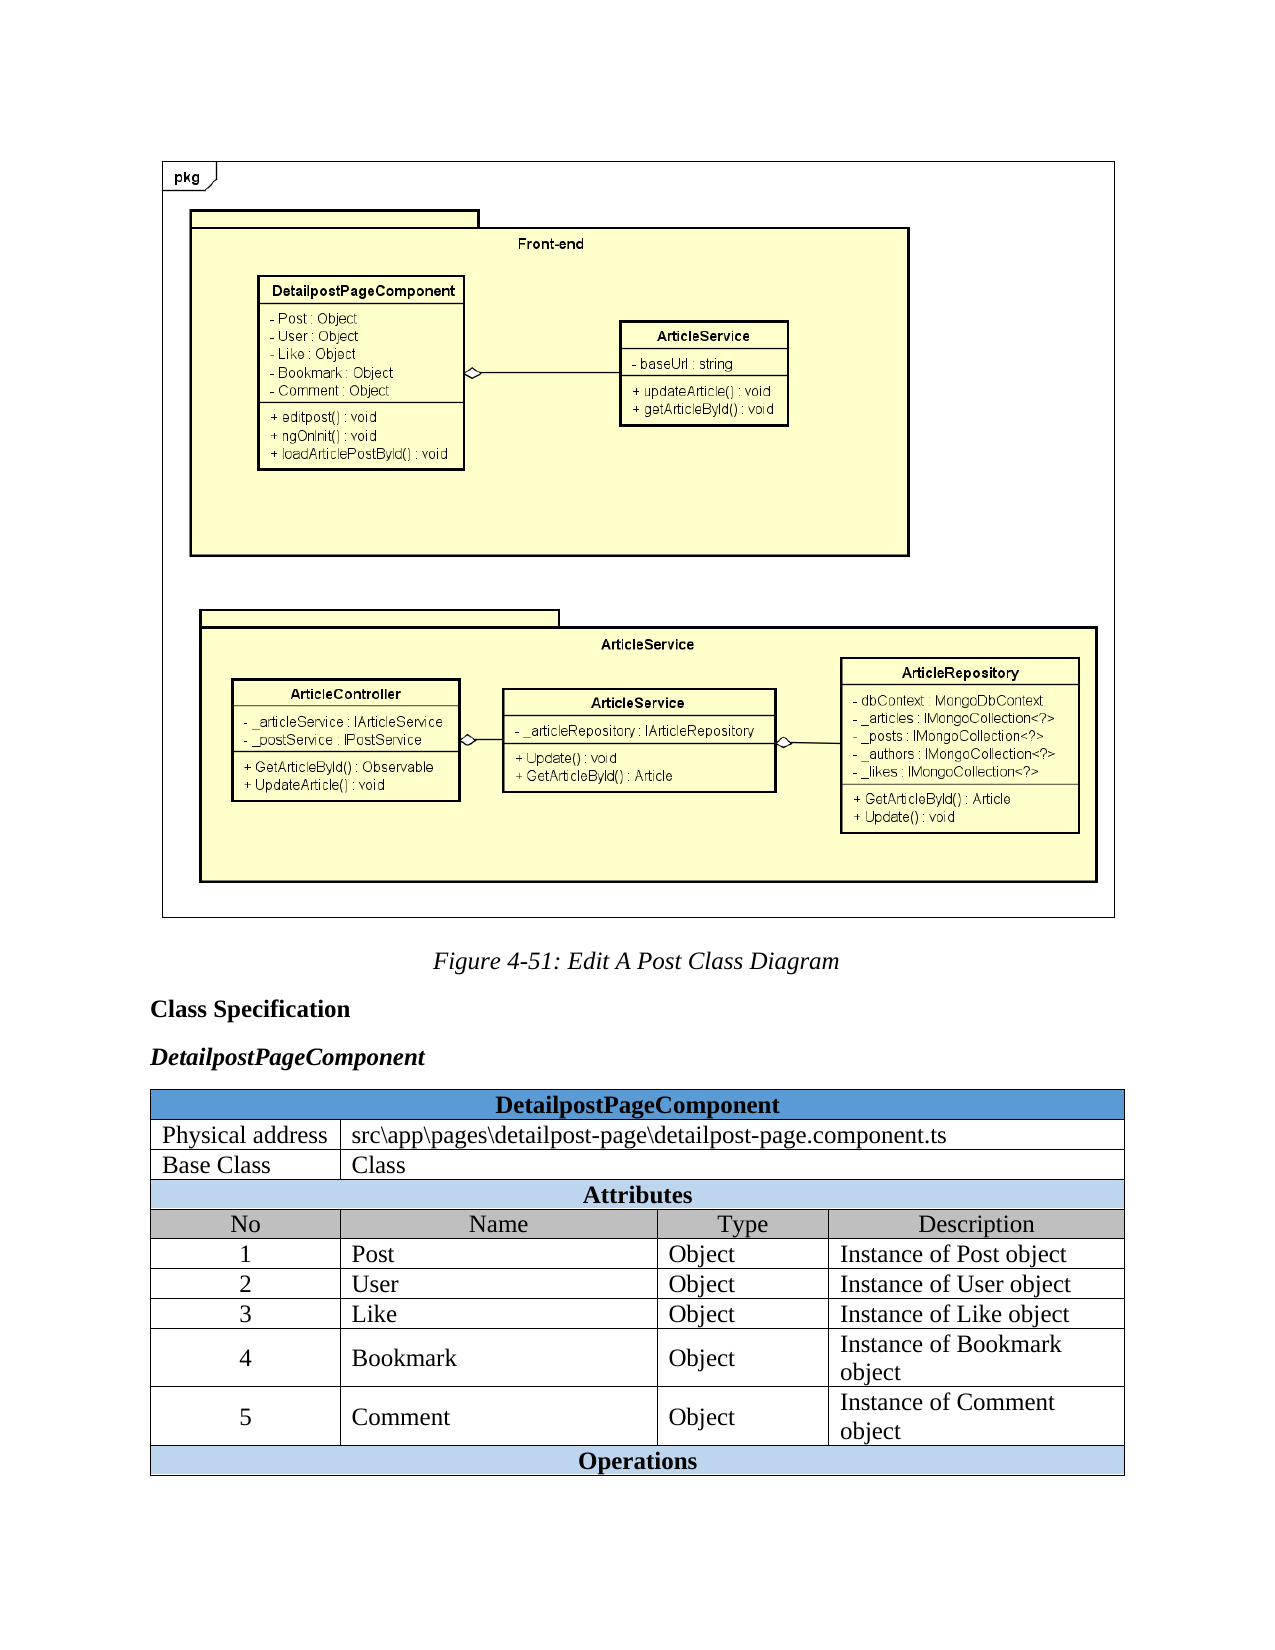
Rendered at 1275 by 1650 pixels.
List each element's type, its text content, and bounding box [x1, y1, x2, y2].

table_cell Base Class [151, 1150, 340, 1179]
table_cell 3 [151, 1299, 340, 1328]
table_cell User [341, 1269, 657, 1298]
table_cell Bookmark [341, 1329, 657, 1386]
table_cell 4 [151, 1329, 340, 1386]
picture [150, 150, 1125, 928]
table_cell Like [341, 1299, 657, 1328]
table_header DetailpostPageComponent [151, 1090, 1124, 1119]
table_cell Class [341, 1150, 1124, 1179]
table_cell 2 [151, 1269, 340, 1298]
text Class Specification [150, 994, 1125, 1023]
table_cell Attributes [151, 1180, 1124, 1208]
table_cell Instance of Post object [829, 1239, 1124, 1268]
table_cell Physical address [151, 1120, 340, 1149]
table_cell Object [658, 1329, 828, 1386]
table_cell Comment [341, 1387, 657, 1445]
table_cell Instance of User object [829, 1269, 1124, 1298]
table_cell Instance of Comment object [829, 1387, 1124, 1445]
text DetailpostPageComponent [150, 1042, 1125, 1070]
table_cell Post [341, 1239, 657, 1268]
table_cell Description [829, 1210, 1124, 1238]
table_cell 5 [151, 1387, 340, 1445]
table_cell Instance of Bookmark object [829, 1329, 1124, 1386]
table_cell Operations [151, 1446, 1124, 1474]
text Figure 4-51: Edit A Post Class Diagram [150, 946, 1125, 975]
table_cell Object [658, 1269, 828, 1298]
table_cell Instance of Like object [829, 1299, 1124, 1328]
table_cell No [151, 1210, 340, 1238]
table_cell src\app\pages\detailpost-page\detailpost-page.component.ts [341, 1120, 1124, 1149]
table_cell Type [658, 1210, 828, 1238]
table_cell 1 [151, 1239, 340, 1268]
table_cell Name [341, 1210, 657, 1238]
table_cell Object [658, 1239, 828, 1268]
table_cell Object [658, 1387, 828, 1445]
table_cell Object [658, 1299, 828, 1328]
